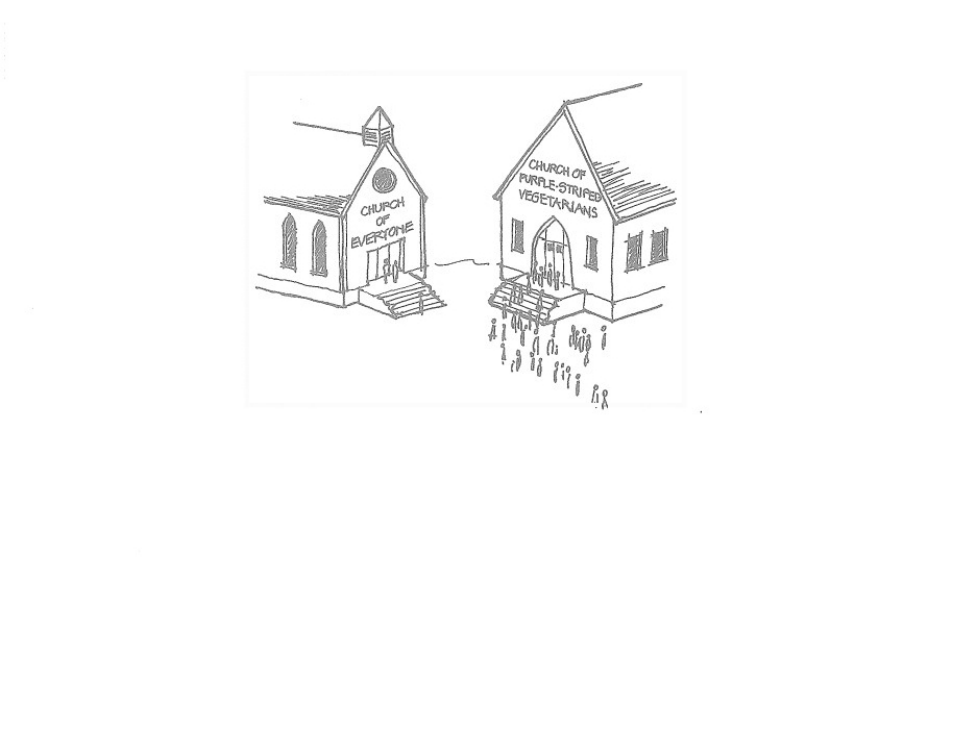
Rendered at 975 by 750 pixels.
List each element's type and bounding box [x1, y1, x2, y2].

picture [0, 6, 975, 605]
